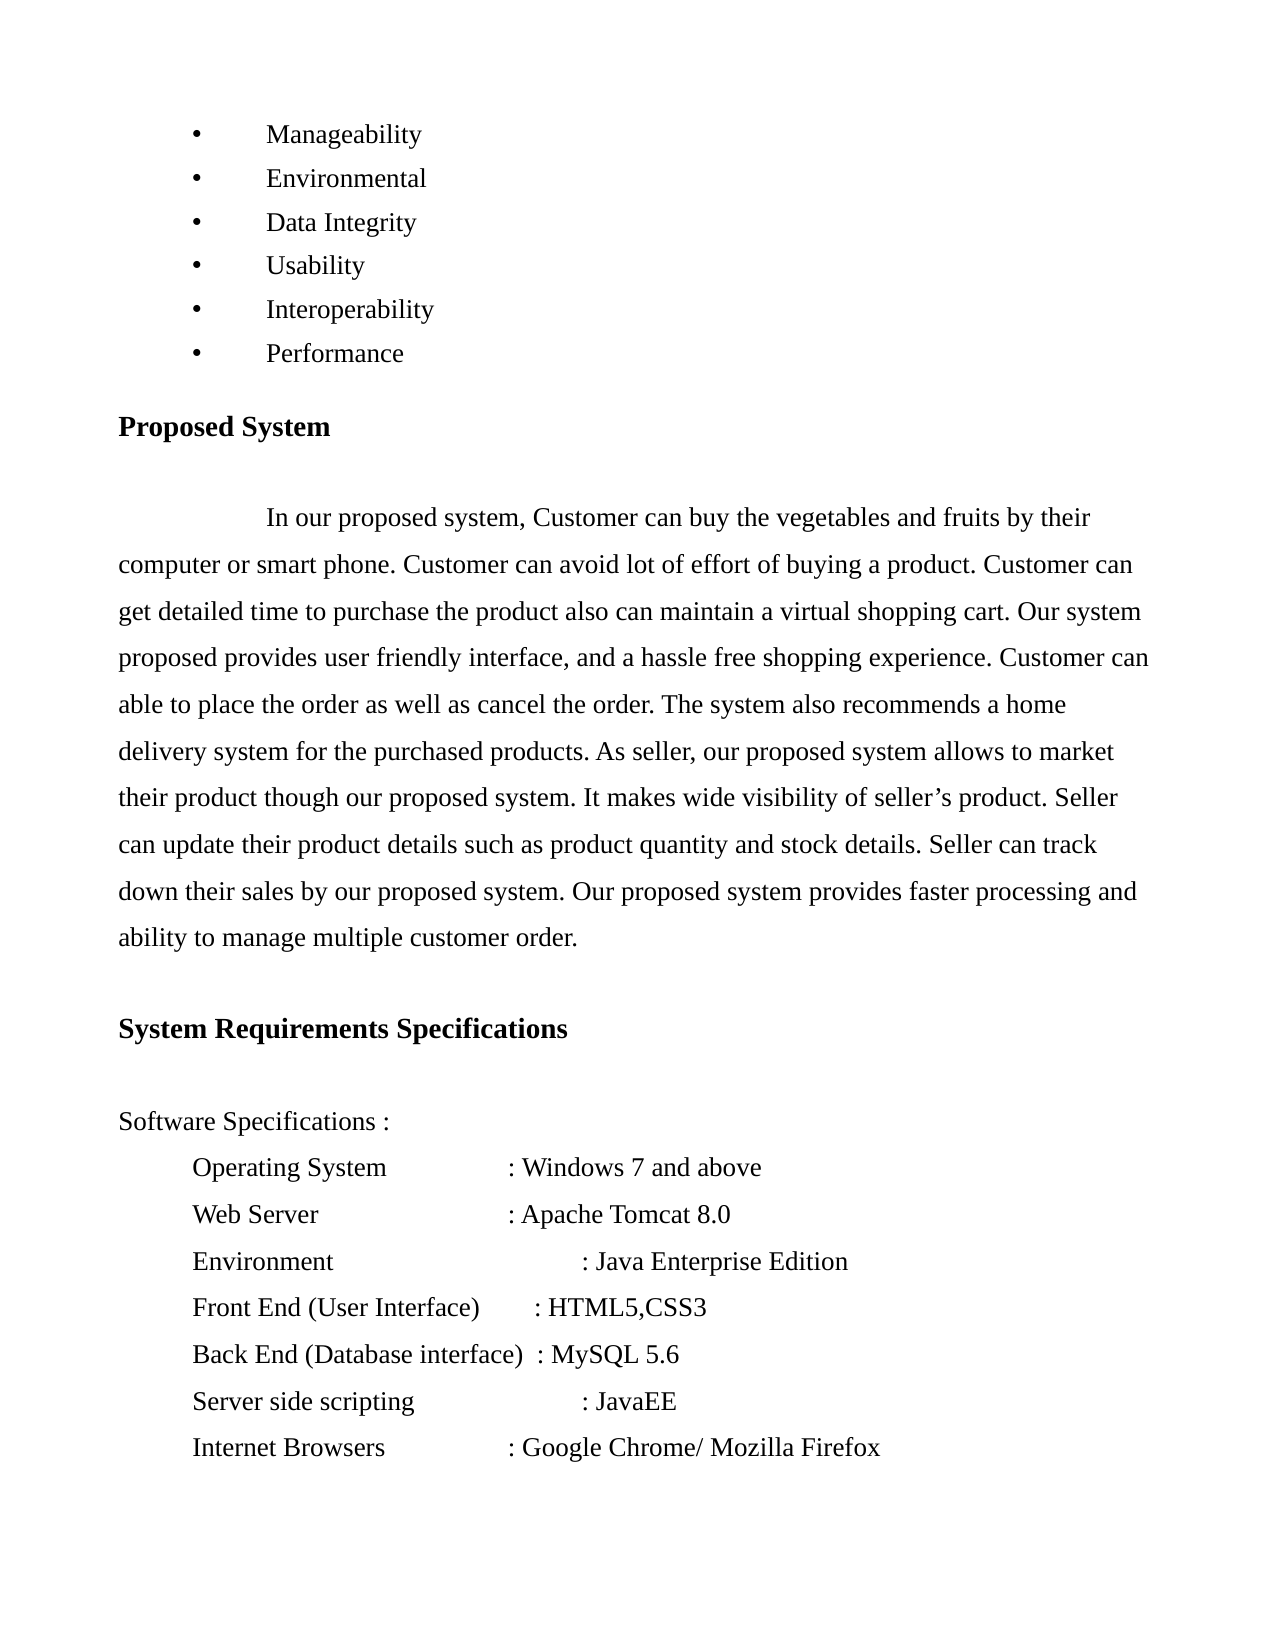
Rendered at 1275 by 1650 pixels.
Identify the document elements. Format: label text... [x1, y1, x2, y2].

text In our proposed system, Customer can buy the vegetables and fruits by their computer or smart phone. Customer can avoid lot of effort of buying a product. Customer can get detailed time to purchase the product also can maintain a virtual shopping cart. Our system proposed provides user friendly interface, and a hassle free shopping experience. Customer can able to place the order as well as cancel the order. The system also recommends a home delivery system for the purchased products. As seller, our proposed system allows to market their product though our proposed system. It makes wide visibility of seller’s product. Seller can update their product details such as product quantity and stock details. Seller can track down their sales by our proposed system. Our proposed system provides faster processing and ability to manage multiple customer order. [118, 501, 1157, 953]
list Interoperability [192, 293, 1157, 324]
text Internet Browsers : Google Chrome/ Mozilla Firefox [118, 1431, 1157, 1462]
text Web Server : Apache Tomcat 8.0 [118, 1198, 1157, 1229]
text Software Specifications : [118, 1105, 1157, 1136]
list Environmental [192, 162, 1157, 193]
text Front End (User Interface) : HTML5,CSS3 [118, 1291, 1157, 1322]
list Usability [192, 249, 1157, 281]
text Operating System : Windows 7 and above [118, 1151, 1157, 1182]
text System Requirements Specifications [118, 1011, 1157, 1045]
text Back End (Database interface) : MySQL 5.6 [118, 1338, 1157, 1369]
list Performance [192, 337, 1157, 397]
list Manageability [192, 118, 1157, 149]
text Proposed System [118, 409, 1157, 443]
list Data Integrity [192, 206, 1157, 237]
text Environment : Java Enterprise Edition [118, 1245, 1157, 1276]
text Server side scripting : JavaEE [118, 1385, 1157, 1416]
